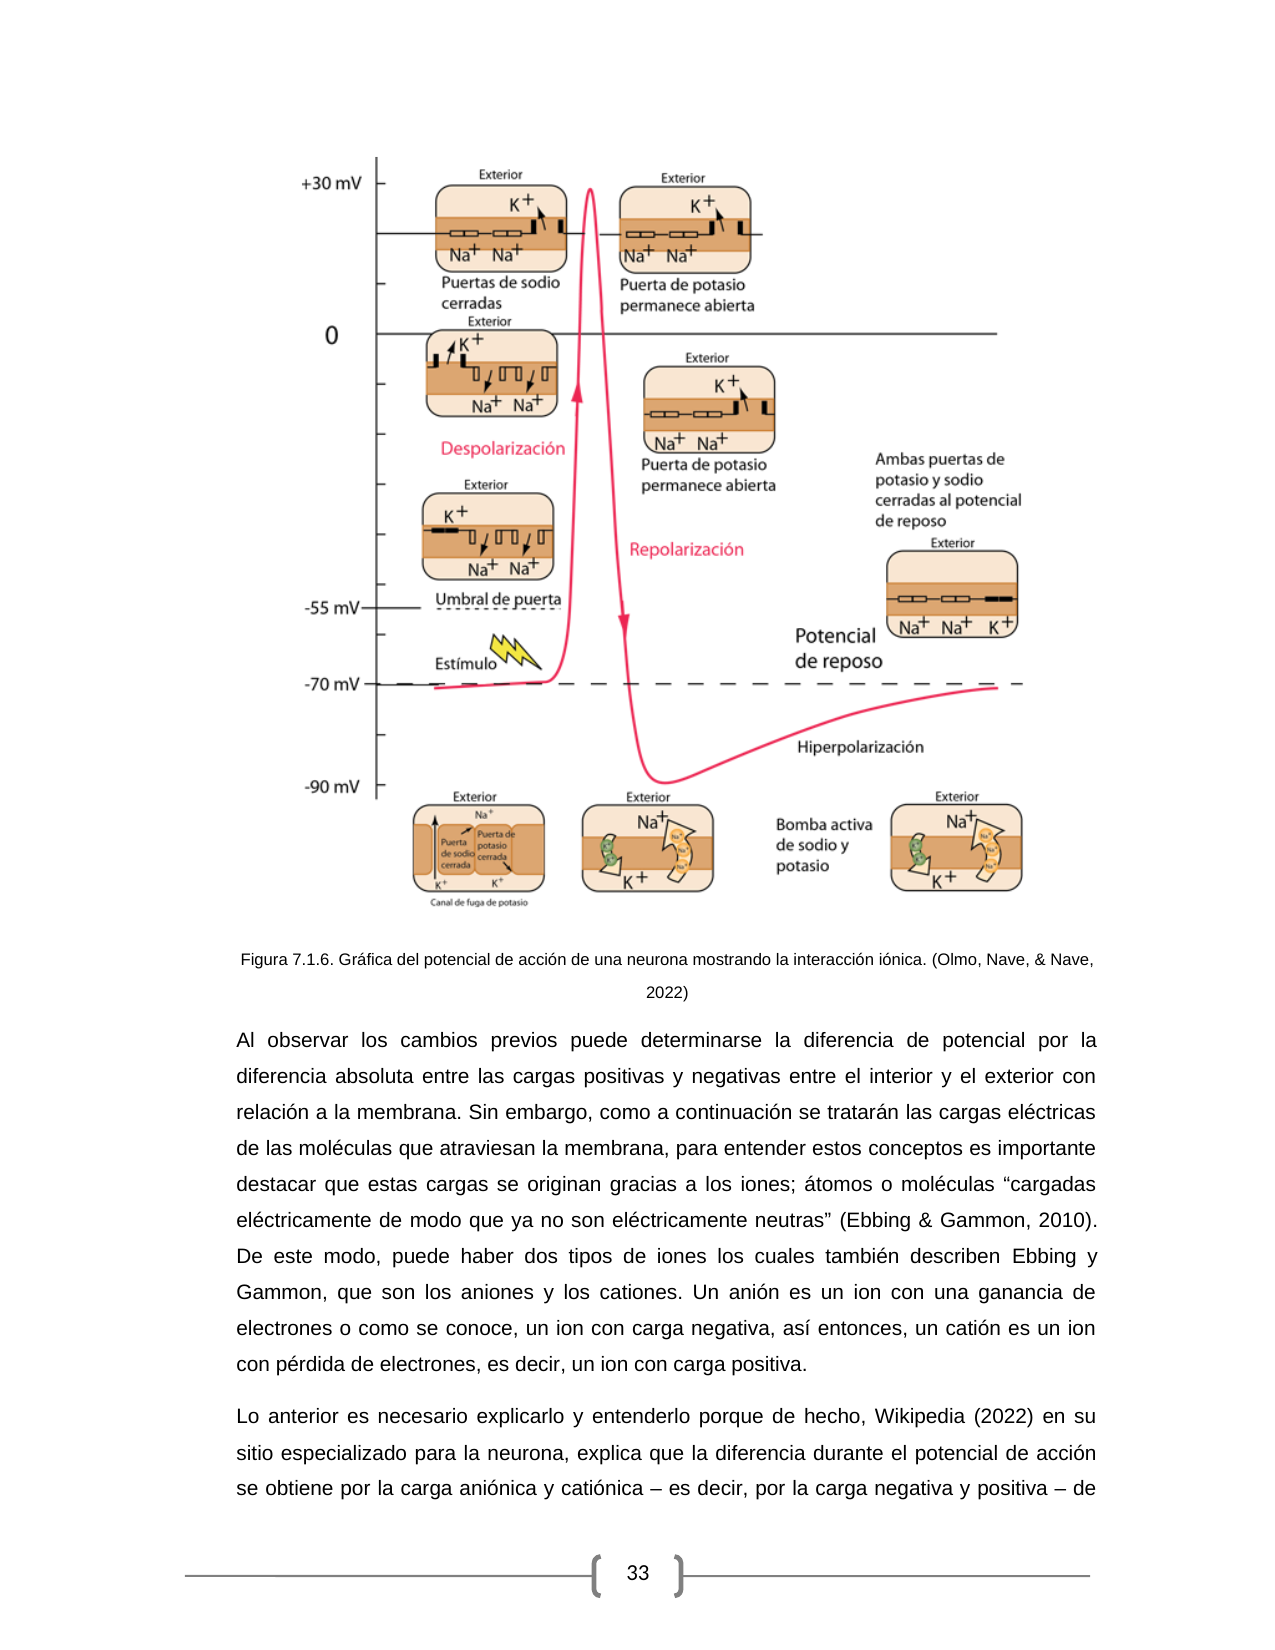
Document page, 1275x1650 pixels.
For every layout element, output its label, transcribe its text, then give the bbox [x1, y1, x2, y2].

picture [292, 147, 1042, 920]
text Al observar los cambios previos puede determinarse la diferencia de potencial por la diferencia absoluta entre las cargas positivas y negativas entre el interior y el exterior con relación a la membrana. Sin embargo, como a continuación se tratarán las cargas eléctricas de las moléculas que atraviesan la membrana, para entender estos conceptos es importante destacar que estas cargas se originan gracias a los iones; átomos o moléculas “cargadas eléctricamente de modo que ya no son eléctricamente neutras” . De este modo, puede haber dos tipos de iones los cuales también describen Ebbing y Gammon, que son los aniones y los cationes. Un anión es un ion con una ganancia de electrones o como se conoce, un ion con carga negativa, así entonces, un catión es un ion con pérdida de electrones, es decir, un ion con carga positiva. [236, 1028, 1098, 1376]
text Figura 7.1.6. Gráfica del potencial de acción de una neurona mostrando la interacción iónica. [236, 950, 1098, 1002]
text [236, 1404, 1098, 1500]
